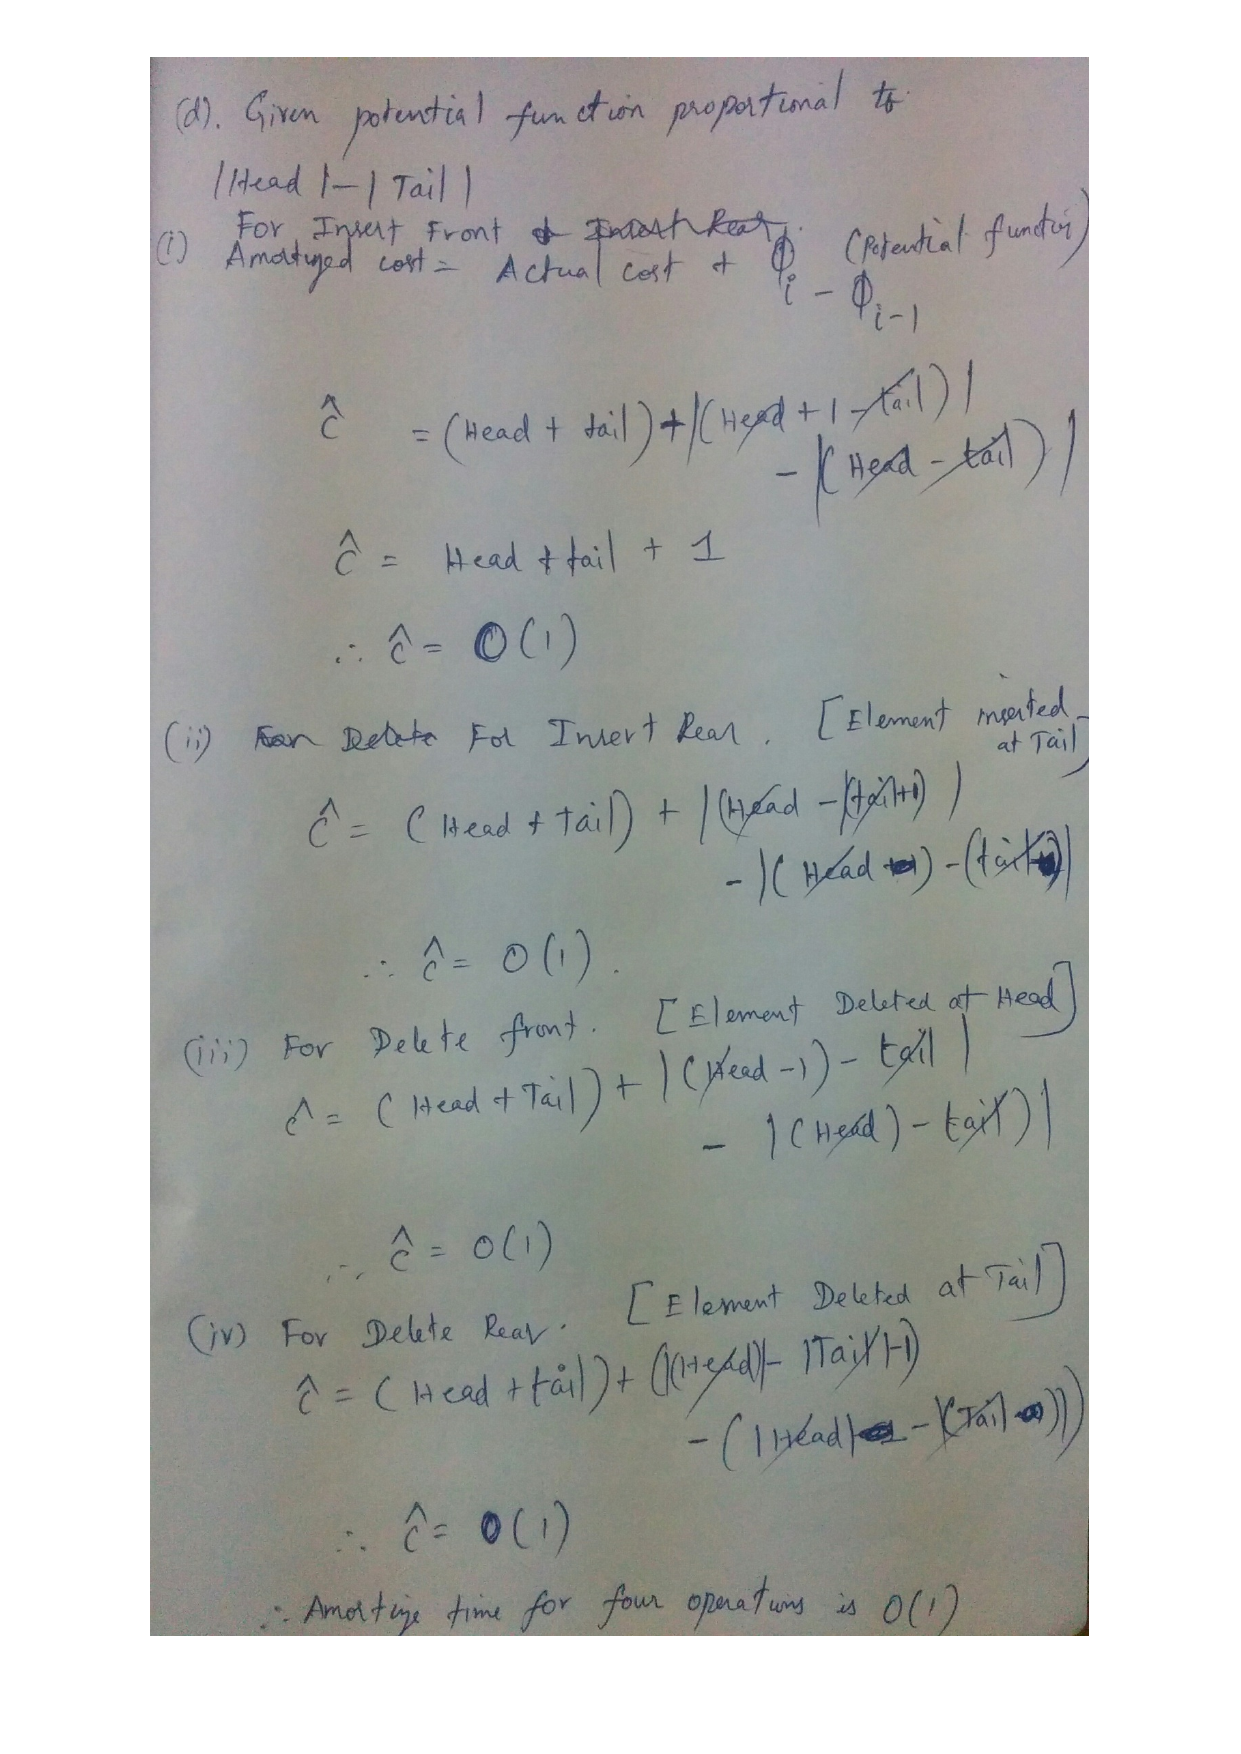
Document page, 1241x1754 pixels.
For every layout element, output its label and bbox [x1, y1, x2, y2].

picture [150, 57, 1089, 1636]
